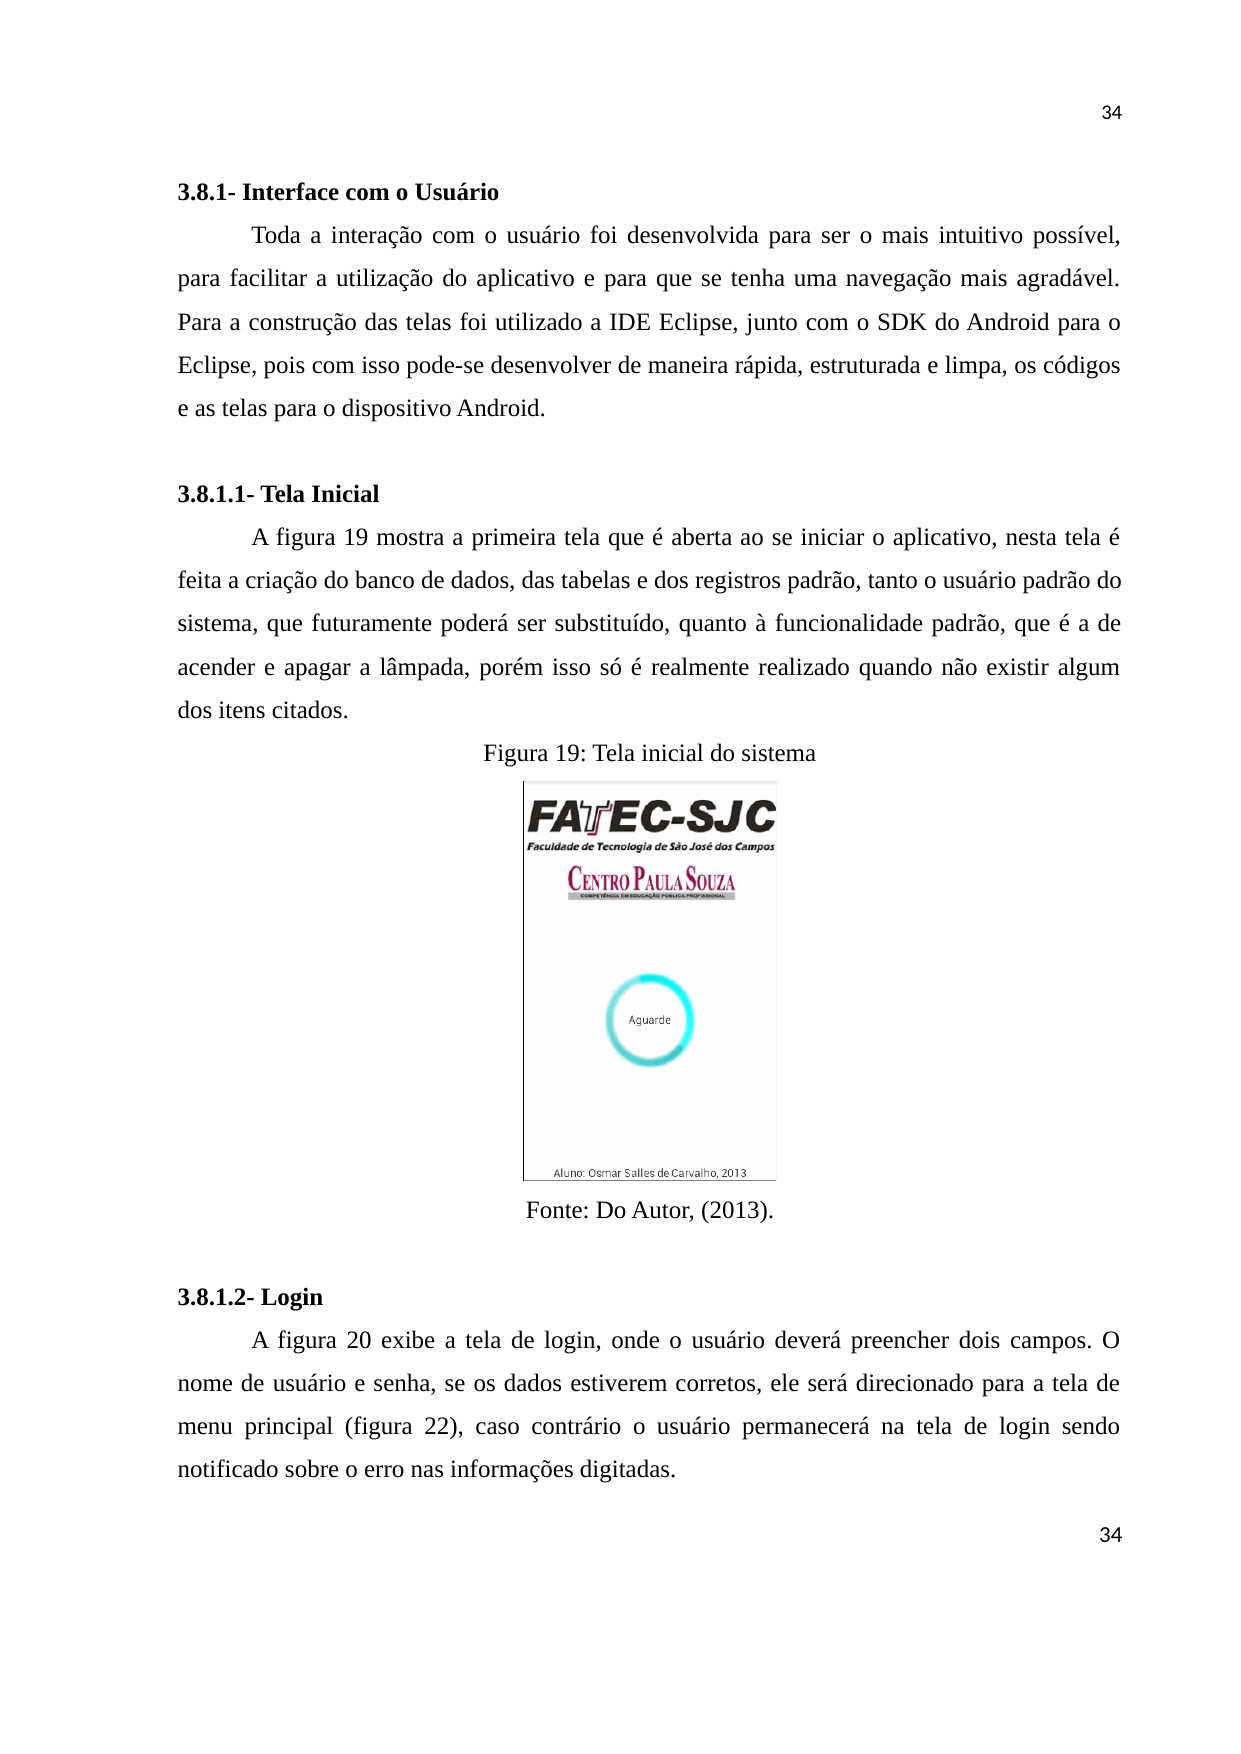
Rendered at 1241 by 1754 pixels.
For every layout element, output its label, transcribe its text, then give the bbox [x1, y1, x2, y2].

text 3.8.1.1- Tela Inicial [177, 479, 1122, 508]
text 3.8.1.2- Login [177, 1282, 1122, 1310]
text Fonte: Do Autor, (2013). [177, 1195, 1122, 1224]
text A figura 19 mostra a primeira tela que é aberta ao se iniciar o aplicativo, nesta tela é feita a criação do banco de dados, das tabelas e dos registros padrão, tanto o usuário padrão do sistema, que futuramente poderá ser substituído, quanto à funcionalidade padrão, que é a de acender e apagar a lâmpada, porém isso só é realmente realizado quando não existir algum dos itens citados. [177, 522, 1122, 723]
picture [523, 781, 777, 1181]
text 3.8.1- Interface com o Usuário [177, 177, 1122, 206]
text Toda a interação com o usuário foi desenvolvida para ser o mais intuitivo possível, para facilitar a utilização do aplicativo e para que se tenha uma navegação mais agradável. Para a construção das telas foi utilizado a IDE Eclipse, junto com o SDK do Android para o Eclipse, pois com isso pode-se desenvolver de maneira rápida, estruturada e limpa, os códigos e as telas para o dispositivo Android. [177, 220, 1122, 422]
text A figura 20 exibe a tela de login, onde o usuário deverá preencher dois campos. O nome de usuário e senha, se os dados estiverem corretos, ele será direcionado para a tela de menu principal (figura 22), caso contrário o usuário permanecerá na tela de login sendo notificado sobre o erro nas informações digitadas. [177, 1325, 1122, 1483]
text Figura 19: Tela inicial do sistema [177, 738, 1122, 767]
